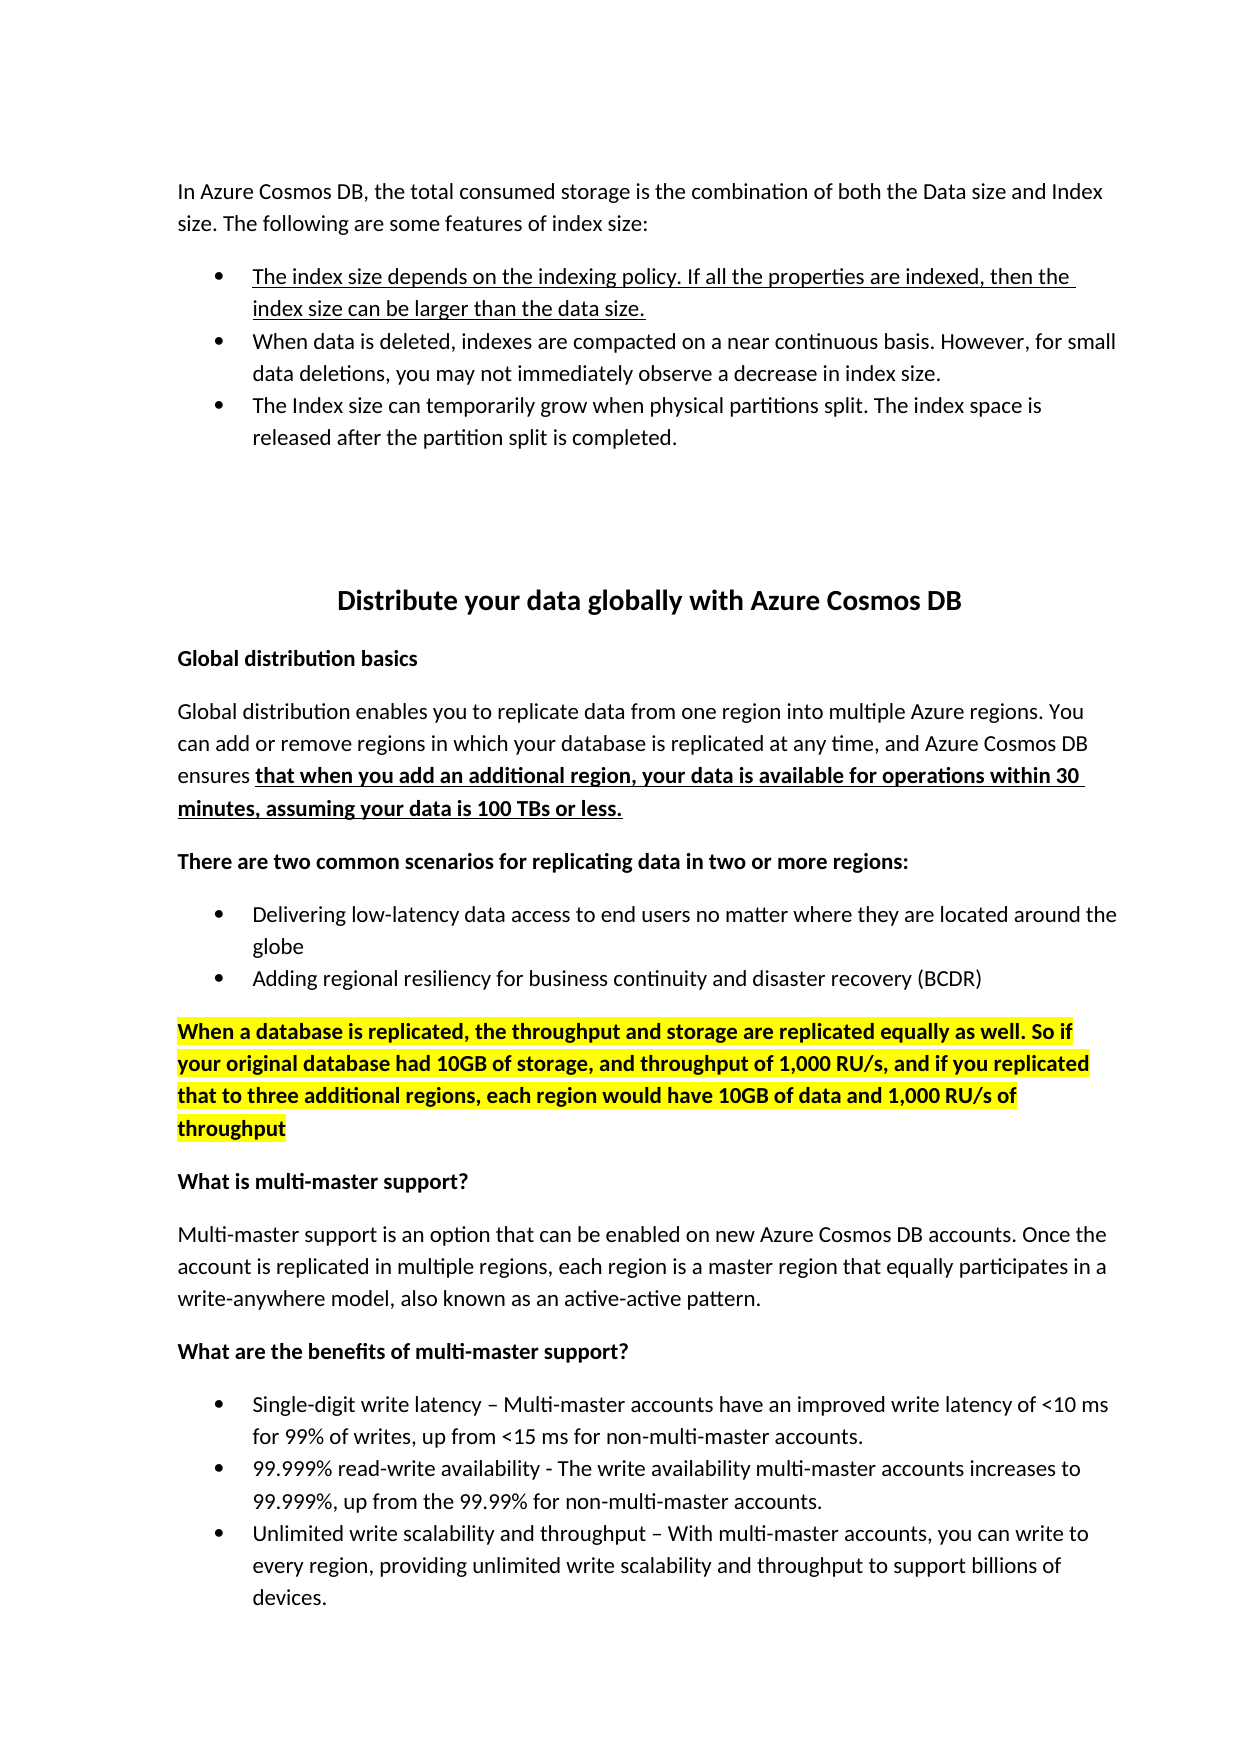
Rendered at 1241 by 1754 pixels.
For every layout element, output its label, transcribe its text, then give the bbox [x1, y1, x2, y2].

text Global distribution basics [177, 644, 1122, 672]
text What are the benefits of multi-master support? [177, 1337, 1122, 1365]
text What is multi-master support? [177, 1167, 1122, 1195]
text When a database is replicated, the throughput and storage are replicated equally as well. So if your original database had 10GB of storage, and throughput of 1,000 RU/s, and if you replicated that to three additional regions, each region would have 10GB of data and 1,000 RU/s of throughput [177, 1017, 1122, 1142]
list The index size depends on the indexing policy. If all the properties are indexed, then the index size can be larger than the data size. [215, 262, 1122, 323]
list Delivering low-latency data access to end users no matter where they are located around the globe [215, 900, 1122, 960]
text Distribute your data globally with Azure Cosmos DB [177, 582, 1122, 618]
list Unlimited write scalability and throughput – With multi-master accounts, you can write to every region, providing unlimited write scalability and throughput to support billions of devices. [215, 1519, 1122, 1611]
text There are two common scenarios for replicating data in two or more regions: [177, 847, 1122, 875]
list The Index size can temporarily grow when physical partitions split. The index space is released after the partition split is completed. [215, 391, 1122, 451]
list When data is deleted, indexes are compacted on a near continuous basis. However, for small data deletions, you may not immediately observe a decrease in index size. [215, 327, 1122, 387]
list 99.999% read-write availability - The write availability multi-master accounts increases to 99.999%, up from the 99.99% for non-multi-master accounts. [215, 1454, 1122, 1515]
text In Azure Cosmos DB, the total consumed storage is the combination of both the Data size and Index size. The following are some features of index size: [177, 177, 1122, 237]
list Single-digit write latency – Multi-master accounts have an improved write latency of <10 ms for 99% of writes, up from <15 ms for non-multi-master accounts. [215, 1390, 1122, 1450]
text Global distribution enables you to replicate data from one region into multiple Azure regions. You can add or remove regions in which your database is replicated at any time, and Azure Cosmos DB ensures that when you add an additional region, your data is available for operations within 30 minutes, assuming your data is 100 TBs or less. [177, 697, 1122, 822]
list Adding regional resiliency for business continuity and disaster recovery (BCDR) [215, 964, 1122, 992]
text Multi-master support is an option that can be enabled on new Azure Cosmos DB accounts. Once the account is replicated in multiple regions, each region is a master region that equally participates in a write-anywhere model, also known as an active-active pattern. [177, 1220, 1122, 1312]
